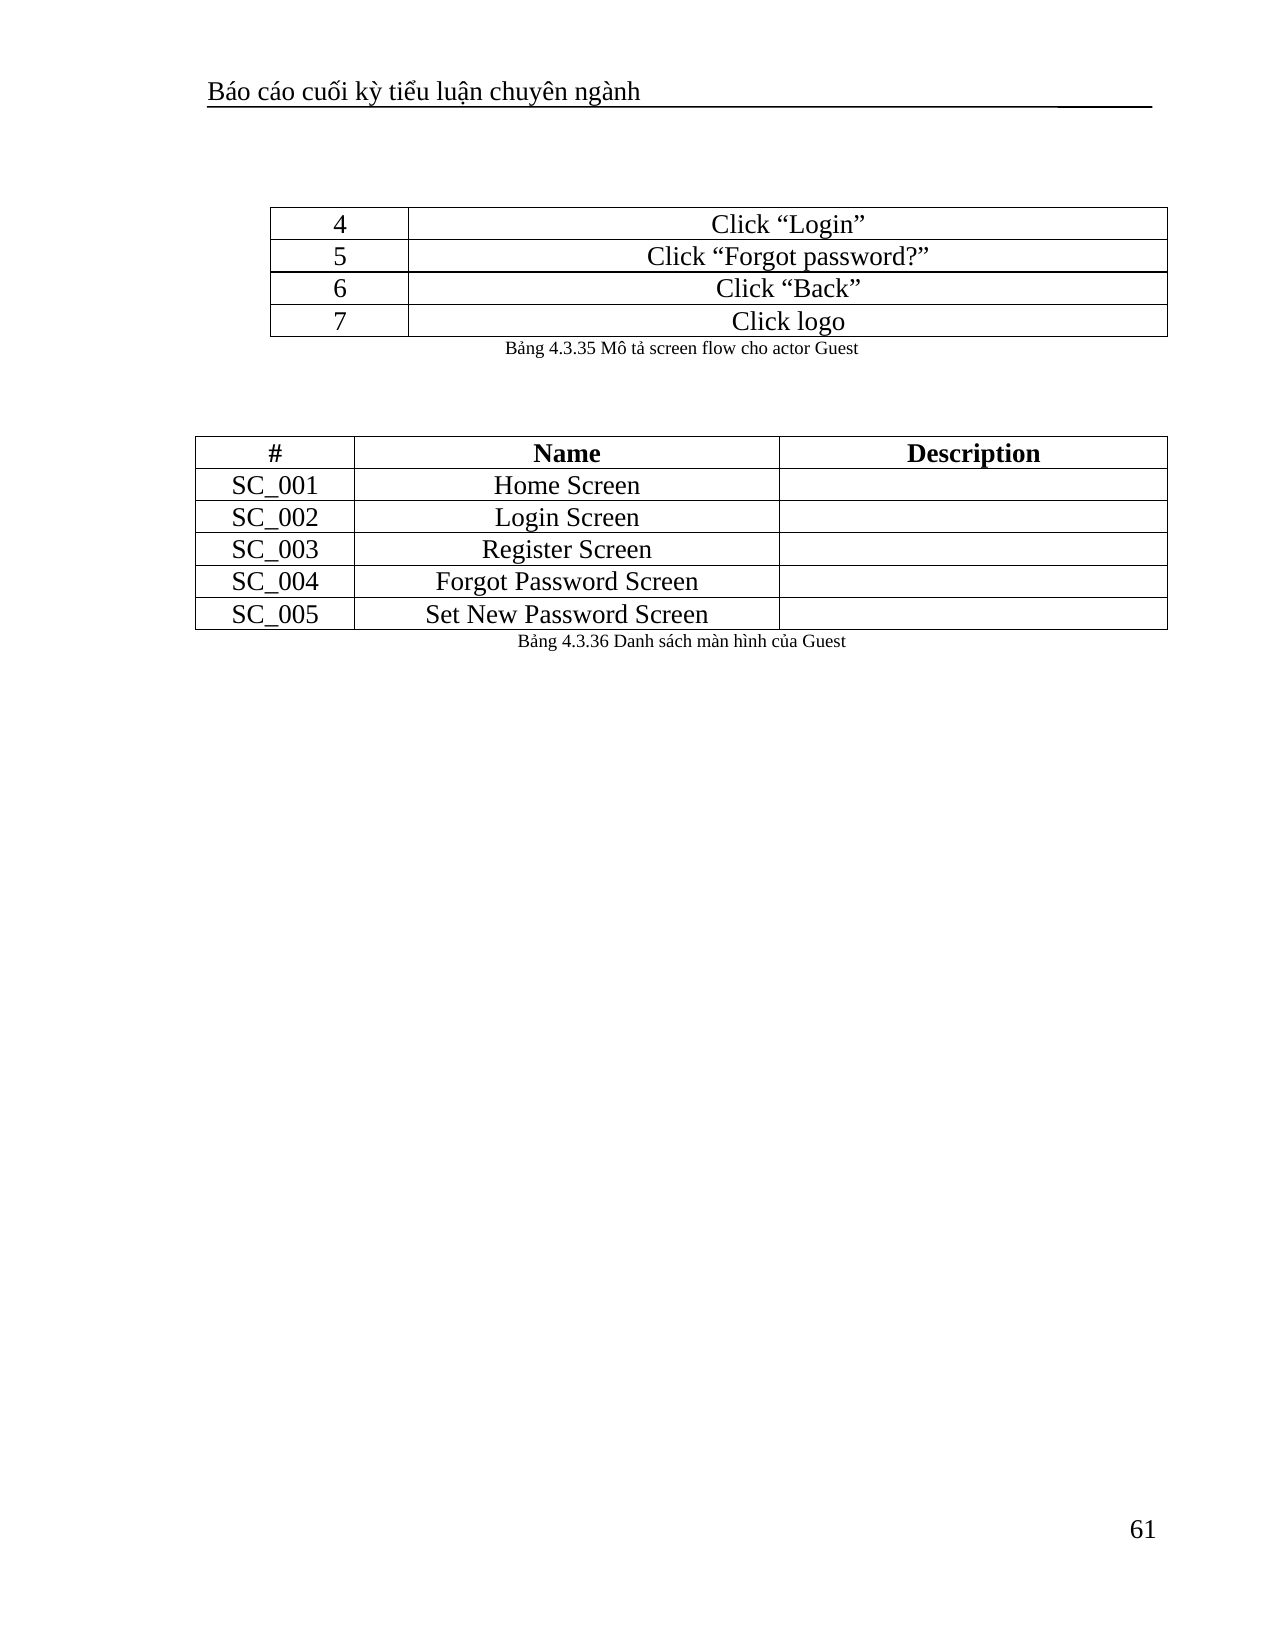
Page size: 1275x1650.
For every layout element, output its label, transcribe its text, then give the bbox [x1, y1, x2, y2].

table_cell [780, 566, 1167, 597]
table_header Name [355, 437, 779, 468]
table_cell 7 [271, 305, 408, 336]
table_cell Forgot Password Screen [355, 566, 779, 597]
table_cell SC_001 [196, 469, 354, 500]
table_header # [196, 437, 354, 468]
table_cell SC_004 [196, 566, 354, 597]
table_cell Home Screen [355, 469, 779, 500]
table_cell Register Screen [355, 533, 779, 564]
table_cell Click “Login” [409, 208, 1167, 239]
table_cell SC_002 [196, 501, 354, 532]
table_cell [780, 533, 1167, 564]
table_cell SC_005 [196, 598, 354, 629]
table_cell [780, 598, 1167, 629]
table_cell [780, 501, 1167, 532]
table_cell 5 [271, 240, 408, 271]
table_cell Click logo [409, 305, 1167, 336]
table_cell Click “Forgot password?” [409, 240, 1167, 271]
table_cell 4 [271, 208, 408, 239]
table_cell Login Screen [355, 501, 779, 532]
table_cell SC_003 [196, 533, 354, 564]
table_cell Set New Password Screen [355, 598, 779, 629]
table_cell Click “Back” [409, 273, 1167, 303]
table_cell 6 [271, 273, 408, 303]
table_cell [780, 469, 1167, 500]
table_header Description [780, 437, 1167, 468]
